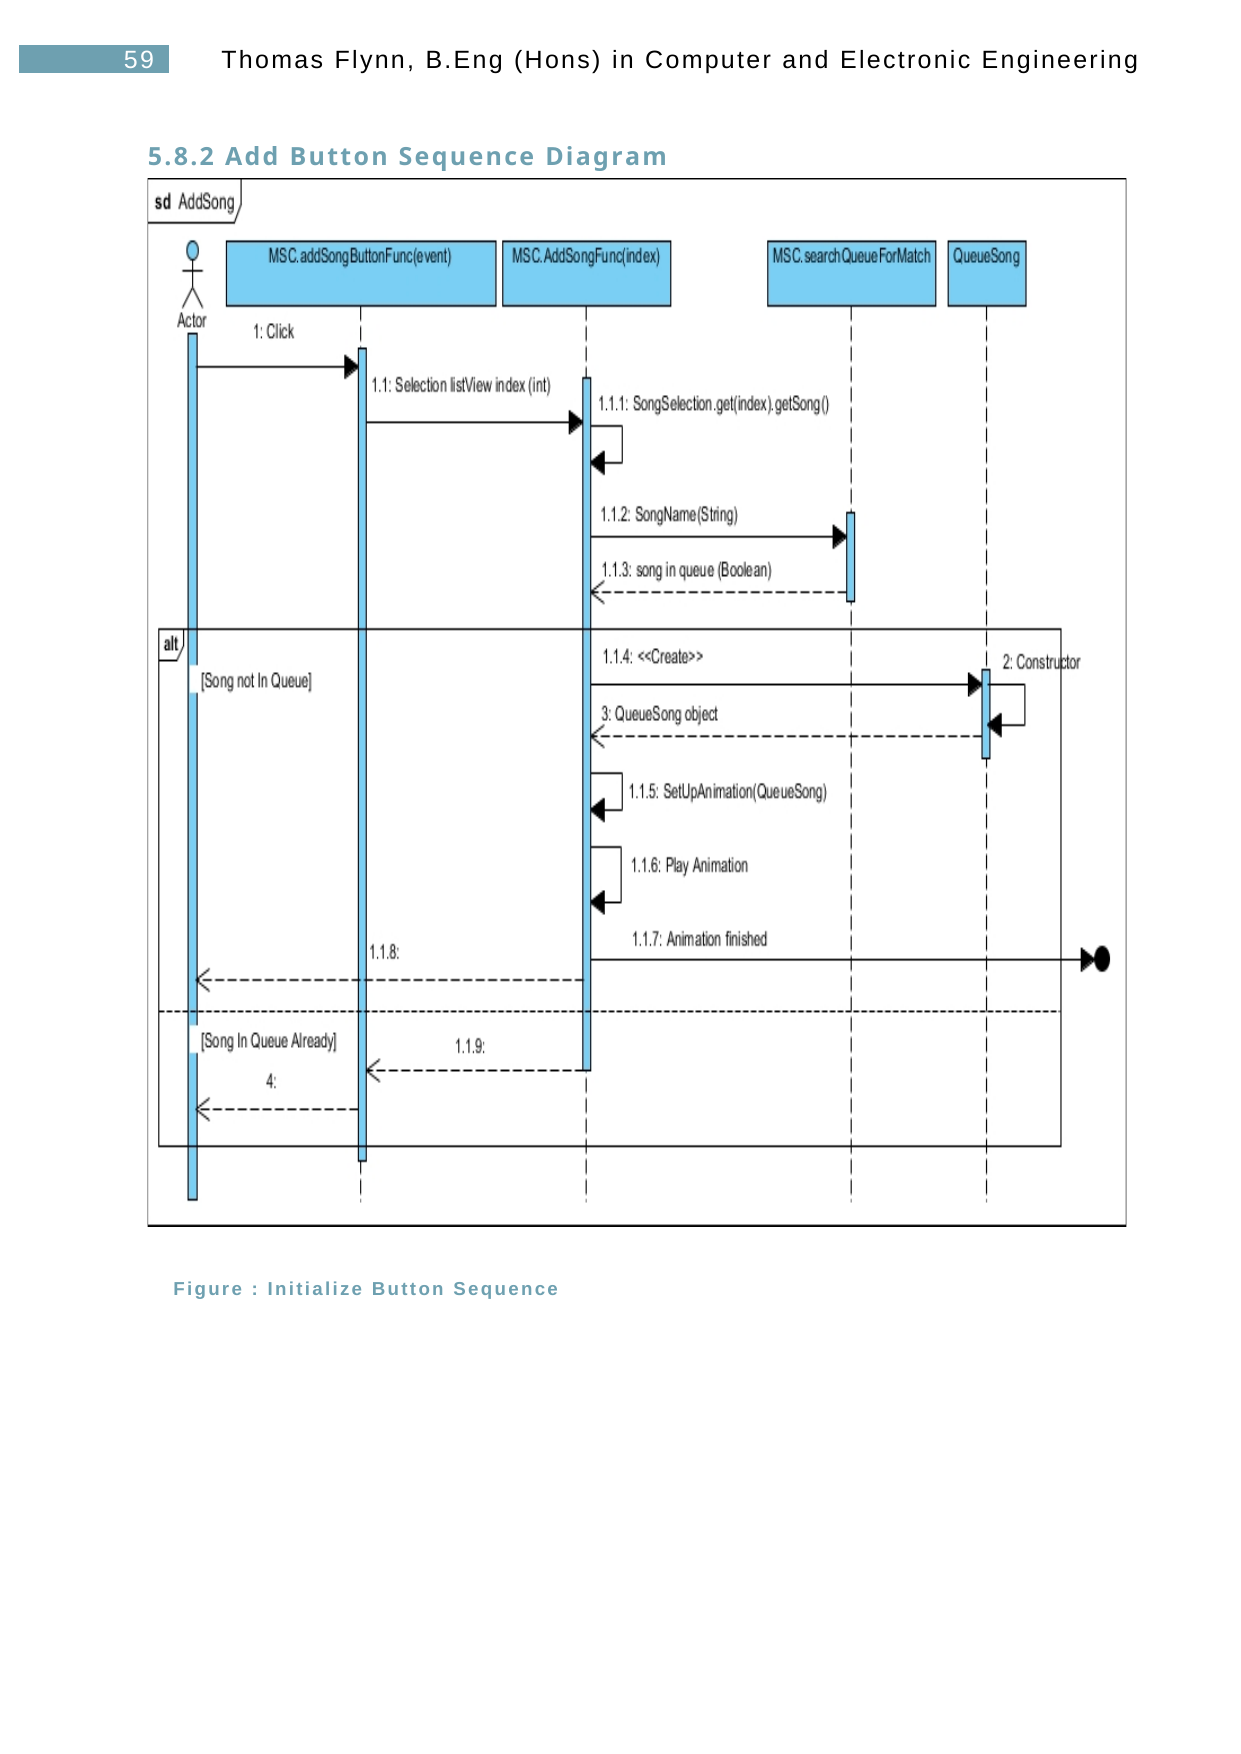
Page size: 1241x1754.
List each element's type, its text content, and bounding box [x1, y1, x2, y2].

subtitle 5.8.2 Add Button Sequence Diagram [148, 139, 1122, 173]
picture [147, 178, 1127, 1227]
